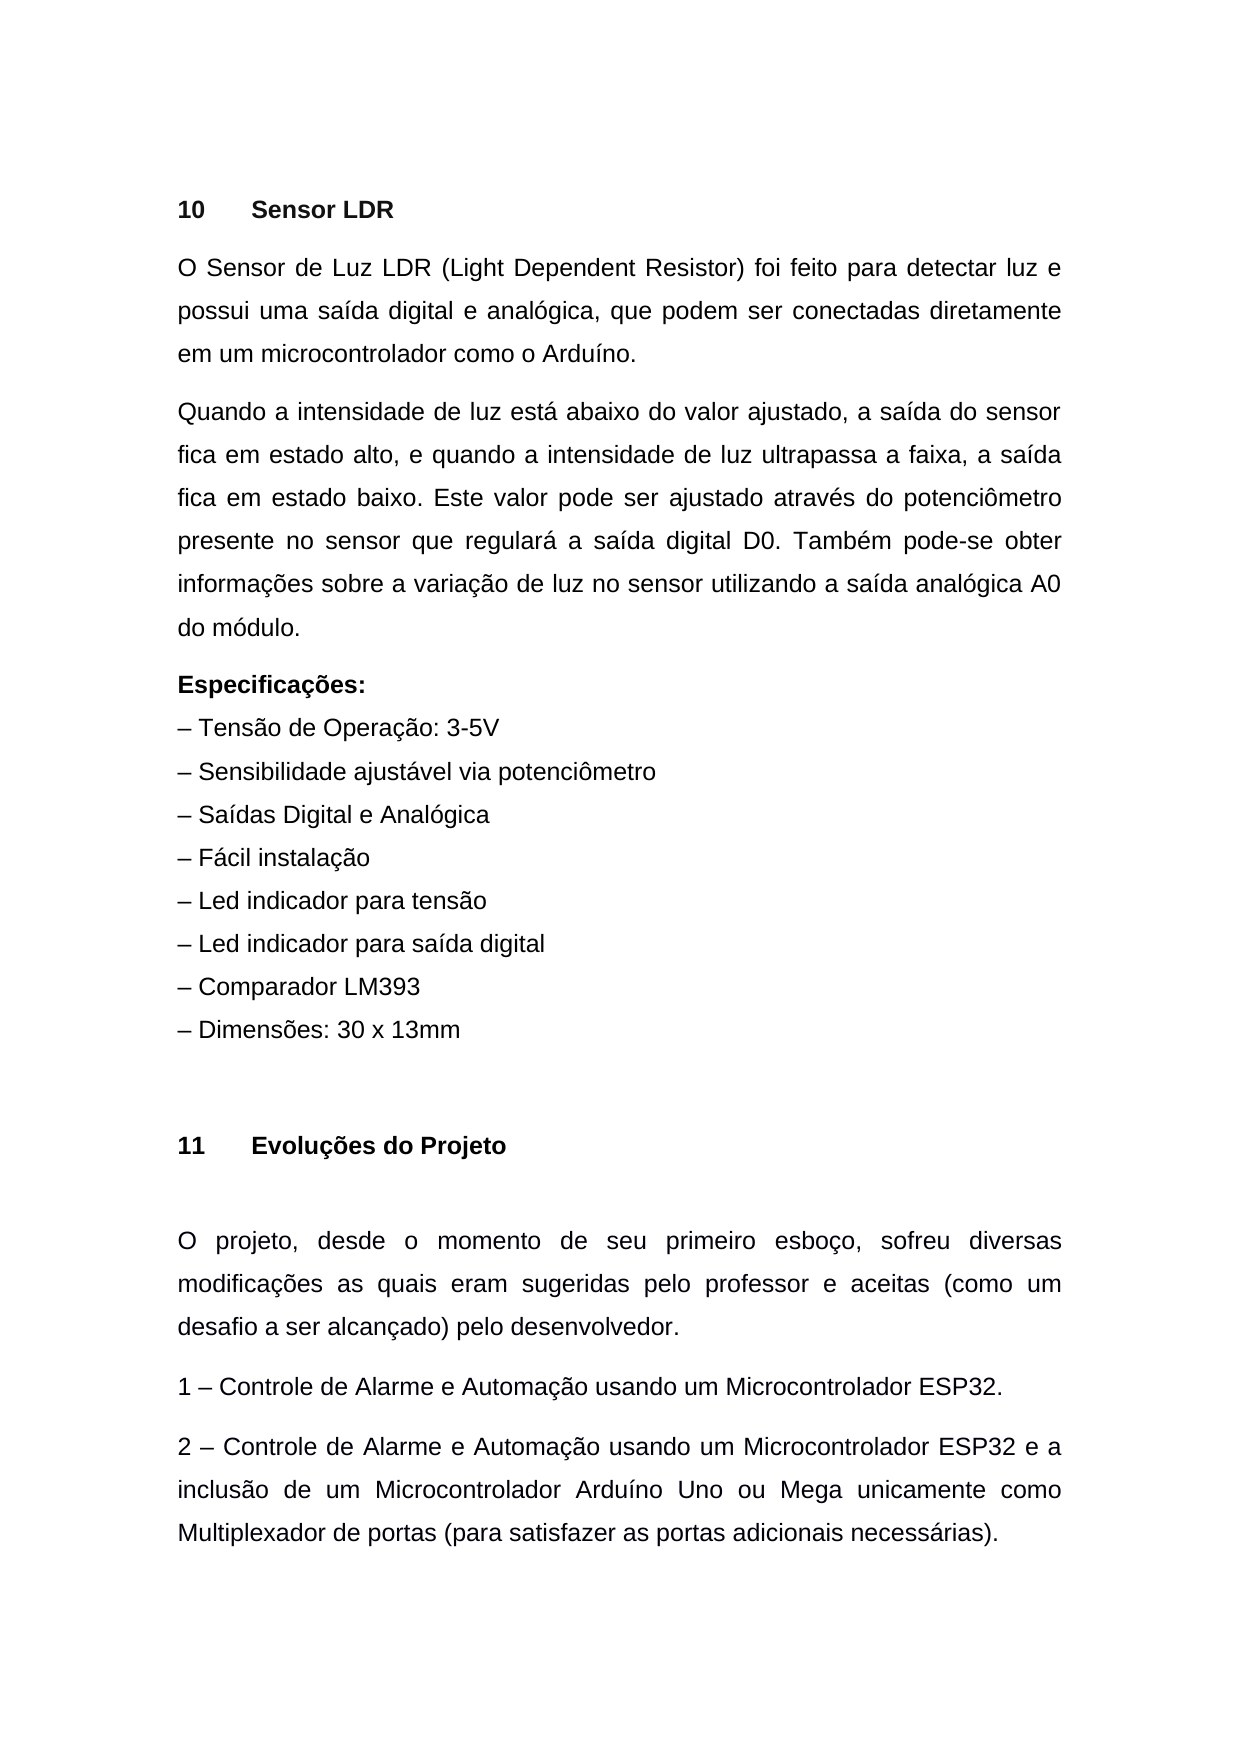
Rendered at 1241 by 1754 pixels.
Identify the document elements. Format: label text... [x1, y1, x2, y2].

text O Sensor de Luz LDR (Light Dependent Resistor) foi feito para detectar luz e possui uma saída digital e analógica, que podem ser conectadas diretamente em um microcontrolador como o Arduíno. [177, 253, 1063, 368]
text 2 – Controle de Alarme e Automação usando um Microcontrolador ESP32 e a inclusão de um Microcontrolador Arduíno Uno ou Mega unicamente como Multiplexador de portas (para satisfazer as portas adicionais necessárias). [177, 1432, 1063, 1547]
text 11 Evoluções do Projeto [177, 1131, 1063, 1159]
text 1 – Controle de Alarme e Automação usando um Microcontrolador ESP32. [177, 1372, 1063, 1401]
text 10 Sensor LDR [177, 195, 1063, 224]
text Quando a intensidade de luz está abaixo do valor ajustado, a saída do sensor fica em estado alto, e quando a intensidade de luz ultrapassa a faixa, a saída fica em estado baixo. Este valor pode ser ajustado através do potenciômetro presente no sensor que regulará a saída digital D0. Também pode-se obter informações sobre a variação de luz no sensor utilizando a saída analógica A0 do módulo. [177, 397, 1063, 641]
text Especificações: – Tensão de Operação: 3-5V – Sensibilidade ajustável via potenciômetro – Saídas Digital e Analógica – Fácil instalação – Led indicador para tensão – Led indicador para saída digital – Comparador LM393 – Dimensões: 30 x 13mm [177, 670, 1063, 1044]
text O projeto, desde o momento de seu primeiro esboço, sofreu diversas modificações as quais eram sugeridas pelo professor e aceitas (como um desafio a ser alcançado) pelo desenvolvedor. [177, 1226, 1063, 1341]
